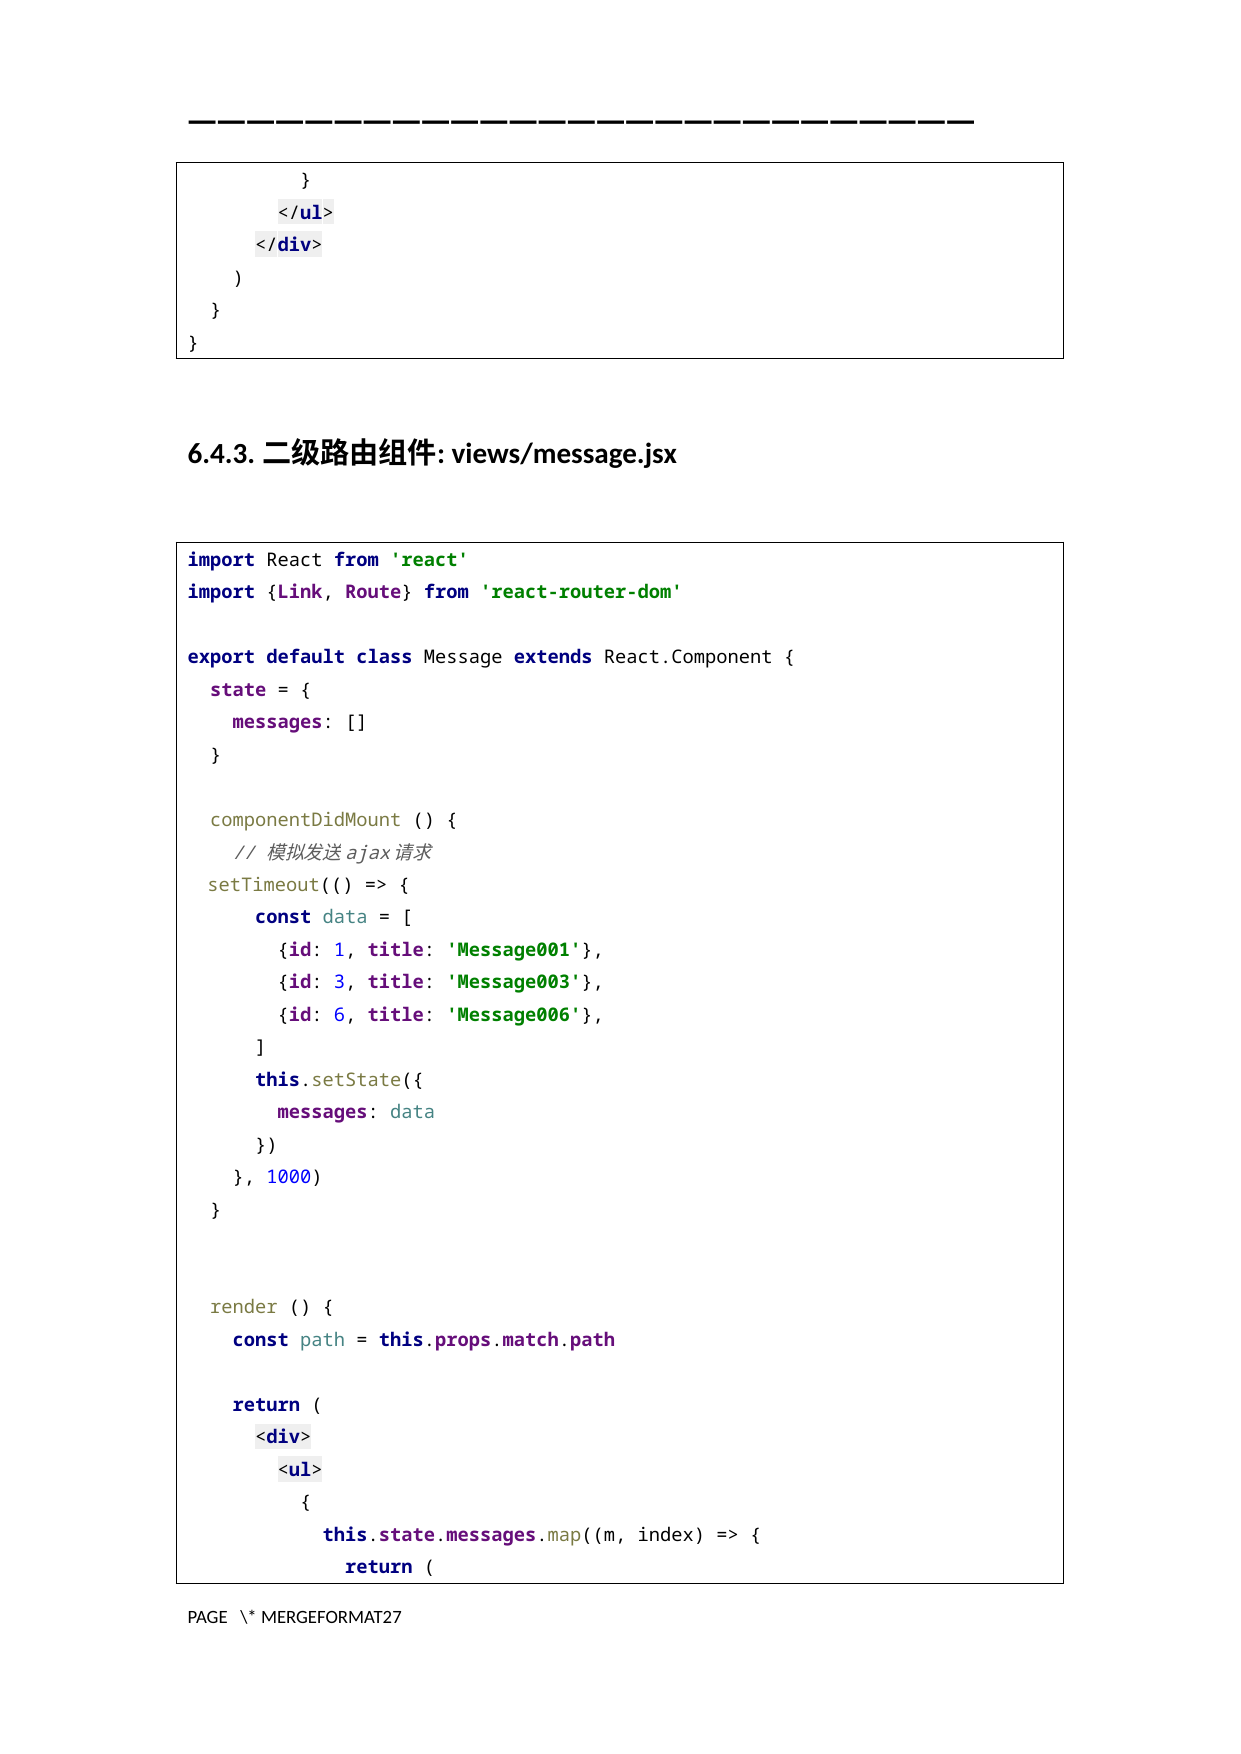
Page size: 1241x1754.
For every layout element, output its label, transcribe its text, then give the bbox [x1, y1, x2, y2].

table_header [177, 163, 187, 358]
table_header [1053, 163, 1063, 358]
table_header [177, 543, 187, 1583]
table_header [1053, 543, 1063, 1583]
subtitle 6.4.3. 二级路由组件: views/message.jsx [187, 419, 1053, 484]
